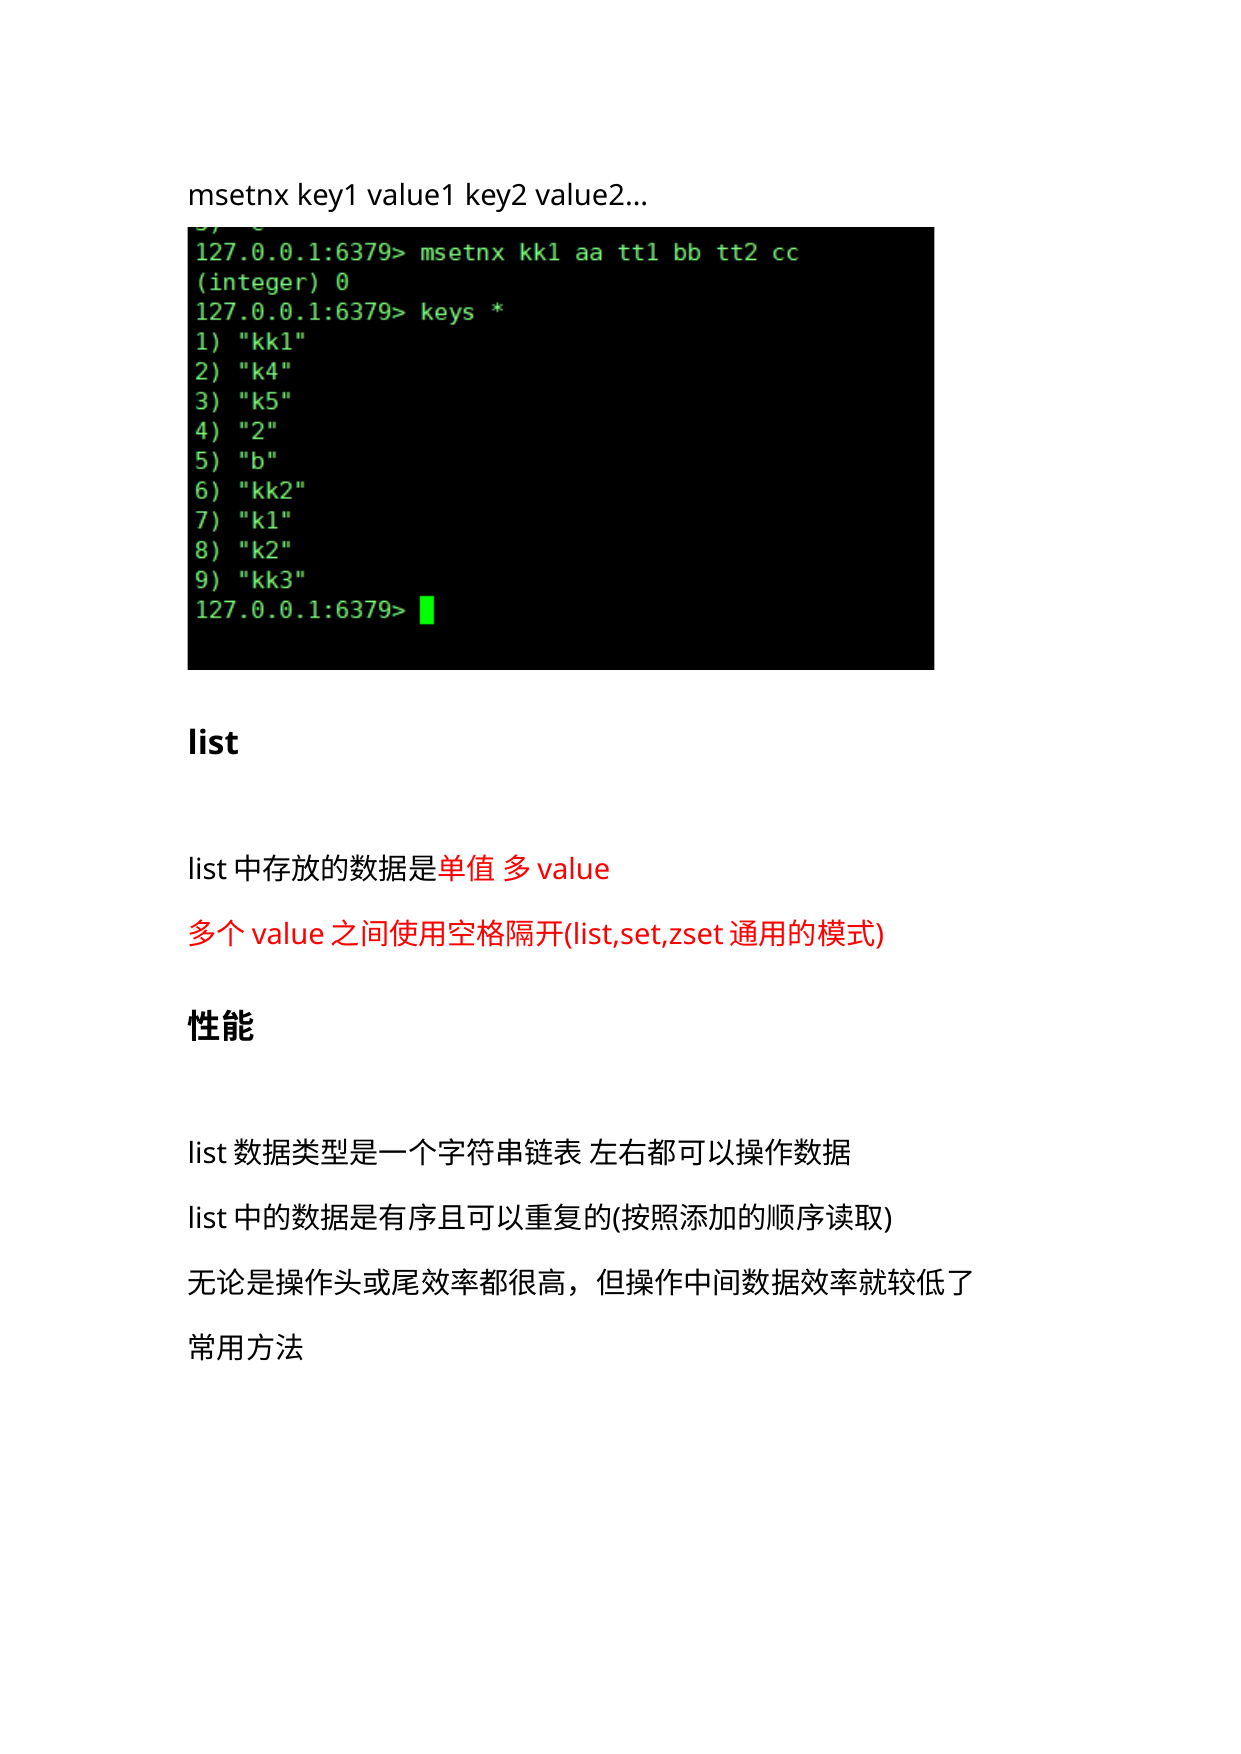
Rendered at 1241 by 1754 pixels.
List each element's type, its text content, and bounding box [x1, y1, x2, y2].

text 常用方法 [187, 1313, 1053, 1378]
text 无论是操作头或尾效率都很高，但操作中间数据效率就较低了 [187, 1248, 1053, 1313]
text msetnx key1 value1 key2 value2… [187, 162, 1053, 227]
text list数据类型是一个字符串链表 左右都可以操作数据 [187, 1118, 1053, 1183]
text list中存放的数据是单值 多value [187, 834, 1053, 899]
subtitle list [187, 709, 1053, 774]
picture [187, 227, 935, 670]
text 多个value之间使用空格隔开(list,set,zset通用的模式) [187, 899, 1053, 964]
text list中的数据是有序且可以重复的(按照添加的顺序读取) [187, 1183, 1053, 1248]
subtitle 性能 [187, 991, 1053, 1056]
